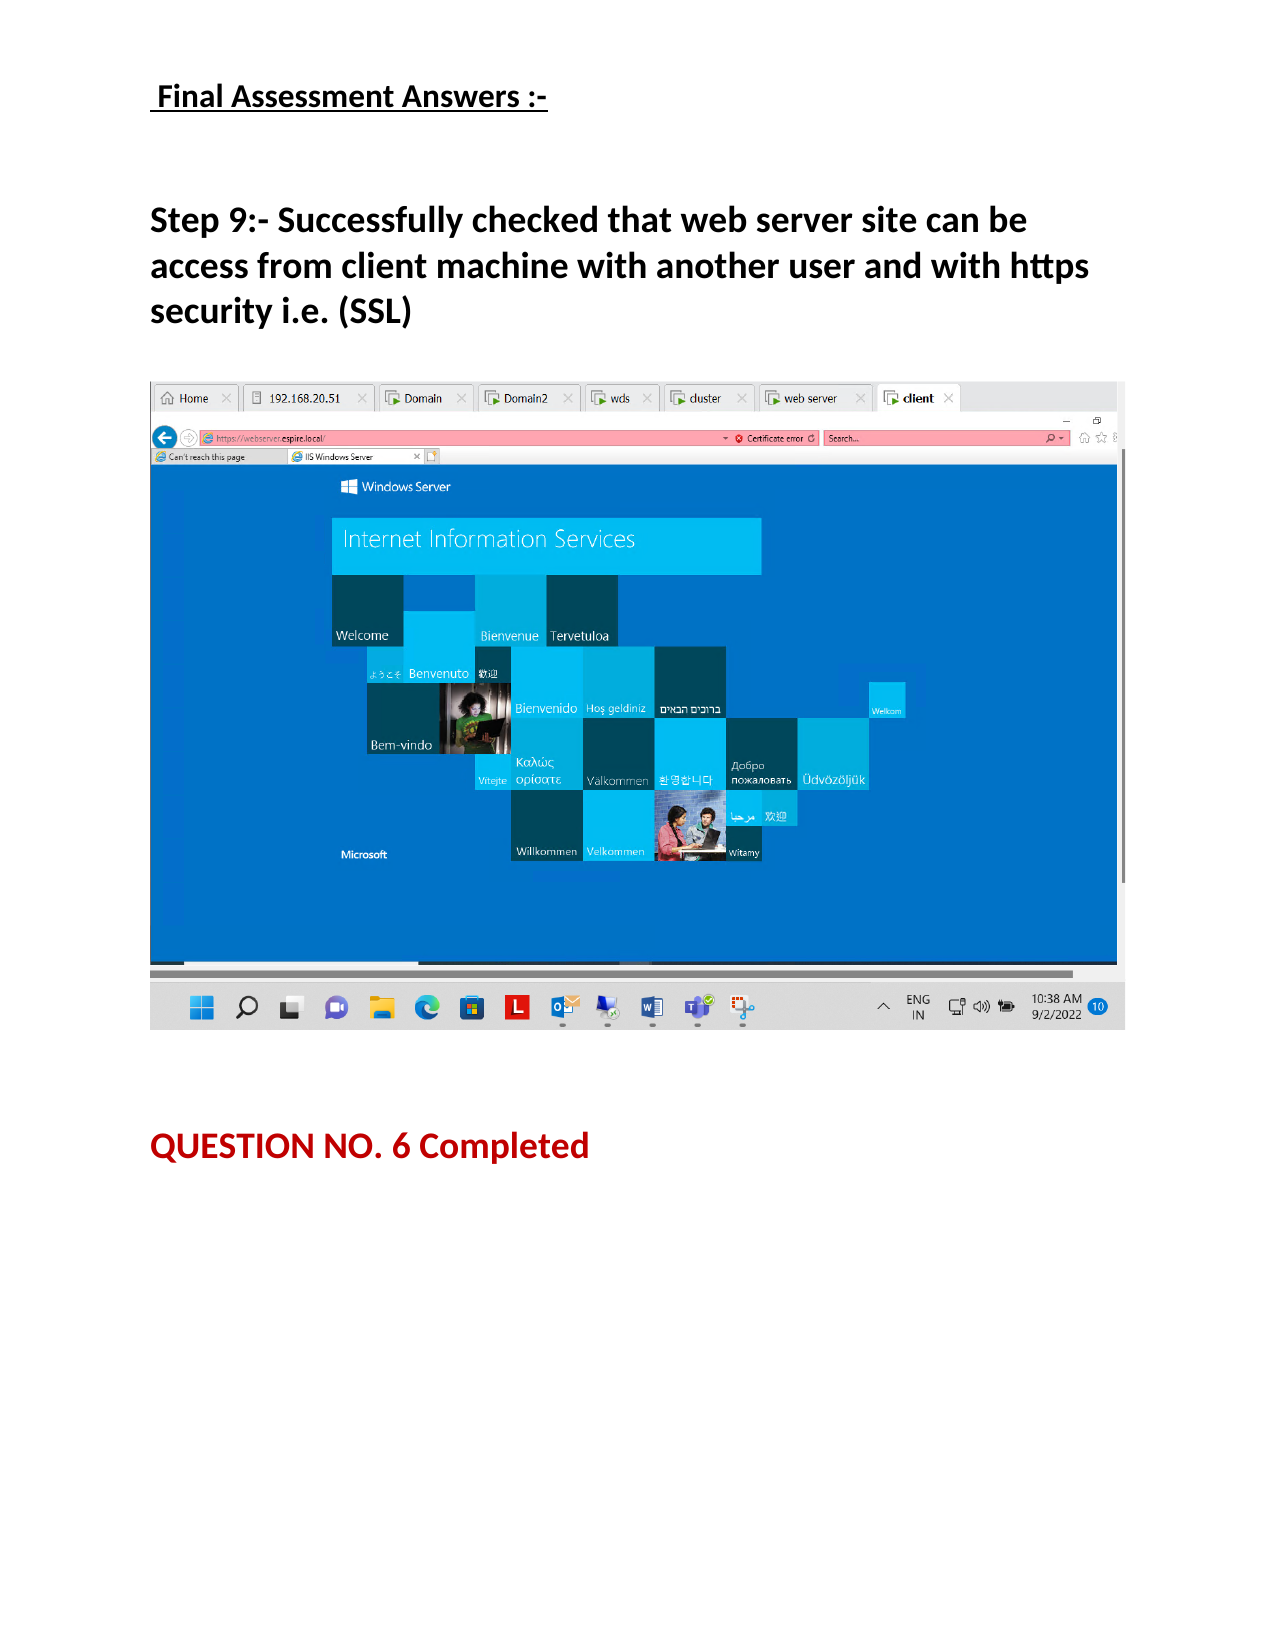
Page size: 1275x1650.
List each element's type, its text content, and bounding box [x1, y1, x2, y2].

text Step 9:- Successfully checked that web server site can be access from client machine with another user and with https security i.e. (SSL) [150, 196, 1125, 333]
picture [150, 379, 1125, 1030]
text QUESTION NO. 6 Completed [150, 1122, 1125, 1167]
